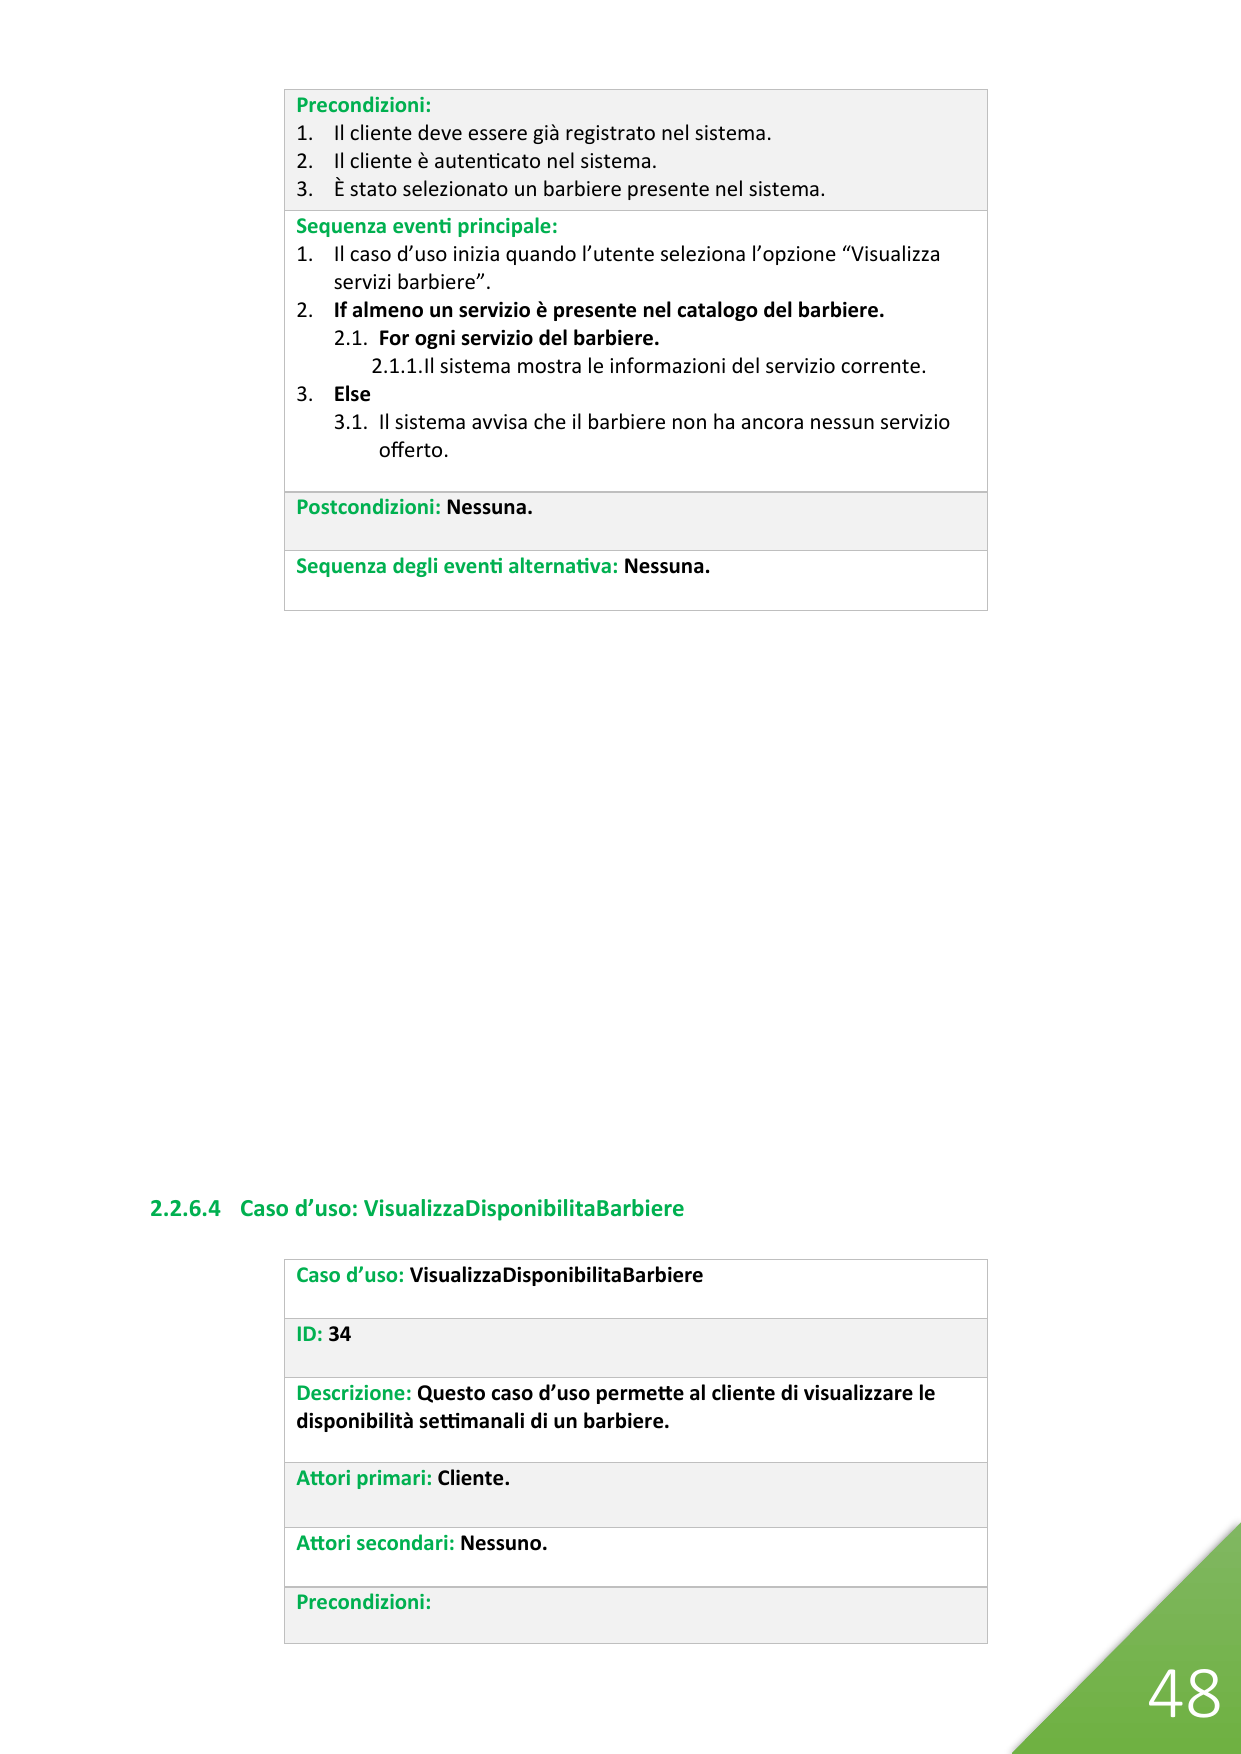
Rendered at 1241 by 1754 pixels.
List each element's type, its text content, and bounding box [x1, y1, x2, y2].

table_cell Sequenza degli eventi alternativa: Nessuna. [285, 551, 987, 609]
table_cell ID: 34 [285, 1319, 987, 1377]
table_cell Sequenza eventi principale: Il caso d’uso inizia quando l’utente seleziona l’opzione “Visualizza servizi barbiere”. If almeno un servizio è presente nel catalogo del barbiere. For ogni servizio del barbiere. Il sistema mostra le informazioni del servizio corrente. Else Il sistema avvisa che il barbiere non ha ancora nessun servizio offerto. [285, 211, 987, 491]
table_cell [285, 1588, 987, 1643]
subtitle Caso d’uso: VisualizzaDisponibilitaBarbiere [150, 1192, 1122, 1223]
table_cell Descrizione: Questo caso d’uso permette al cliente di visualizzare le disponibilità settimanali di un barbiere. [285, 1378, 987, 1462]
table_cell Postcondizioni: Nessuna. [285, 493, 987, 550]
table_cell Attori secondari: Nessuno. [285, 1528, 987, 1586]
table_header Caso d’uso: VisualizzaDisponibilitaBarbiere [285, 1260, 987, 1318]
table_cell Attori primari: Cliente. [285, 1463, 987, 1527]
